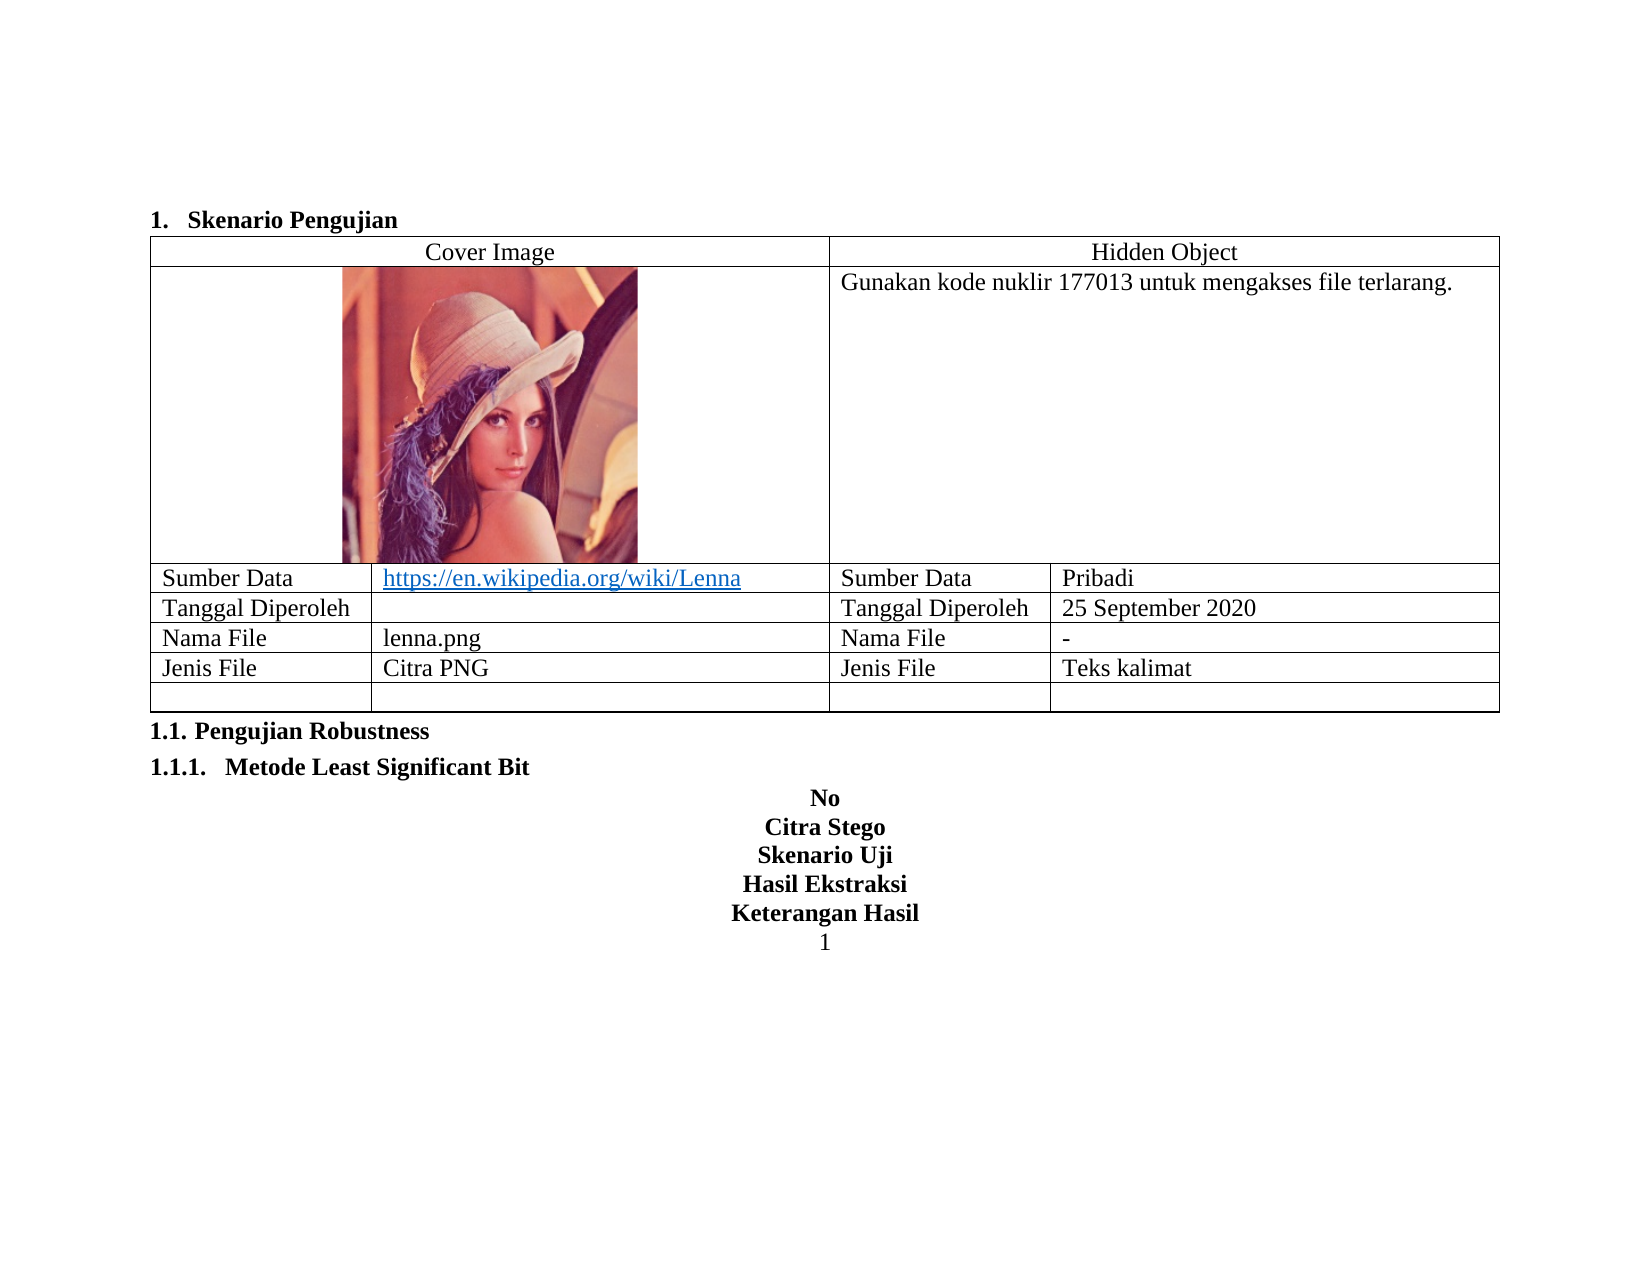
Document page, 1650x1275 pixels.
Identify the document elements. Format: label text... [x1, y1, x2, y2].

table_cell Jenis File [830, 653, 1050, 682]
table_cell Nama File [830, 623, 1050, 652]
table_cell Citra PNG [372, 653, 829, 682]
table_cell Pribadi [1051, 564, 1499, 592]
table_cell https://en.wikipedia.org/wiki/Lenna [372, 564, 829, 592]
table_cell Gunakan kode nuklir 177013 untuk mengakses file terlarang. [830, 267, 1499, 562]
table_cell Tanggal Diperoleh [830, 593, 1050, 622]
subtitle Skenario Pengujian [150, 205, 1500, 234]
table_cell Sumber Data [151, 564, 371, 592]
table_cell [638, 267, 829, 562]
table_cell Sumber Data [830, 564, 1050, 592]
table_cell [372, 683, 829, 711]
table_header Cover Image [151, 237, 829, 266]
table_cell lenna.png [372, 623, 829, 652]
subtitle Metode Least Significant Bit [150, 752, 1500, 781]
table_cell [1051, 683, 1499, 711]
subtitle Pengujian Robustness [149, 717, 1500, 745]
table_cell [372, 593, 829, 622]
table_cell 25 September 2020 [1051, 593, 1499, 622]
table_cell [830, 683, 1050, 711]
table_cell Jenis File [151, 653, 371, 682]
table_cell - [1051, 623, 1499, 652]
table_cell Tanggal Diperoleh [151, 593, 371, 622]
table_cell Teks kalimat [1051, 653, 1499, 682]
table_cell [151, 267, 342, 562]
table_header Hidden Object [830, 237, 1499, 266]
picture [342, 267, 638, 563]
table_cell [151, 683, 371, 711]
table_cell Nama File [151, 623, 371, 652]
